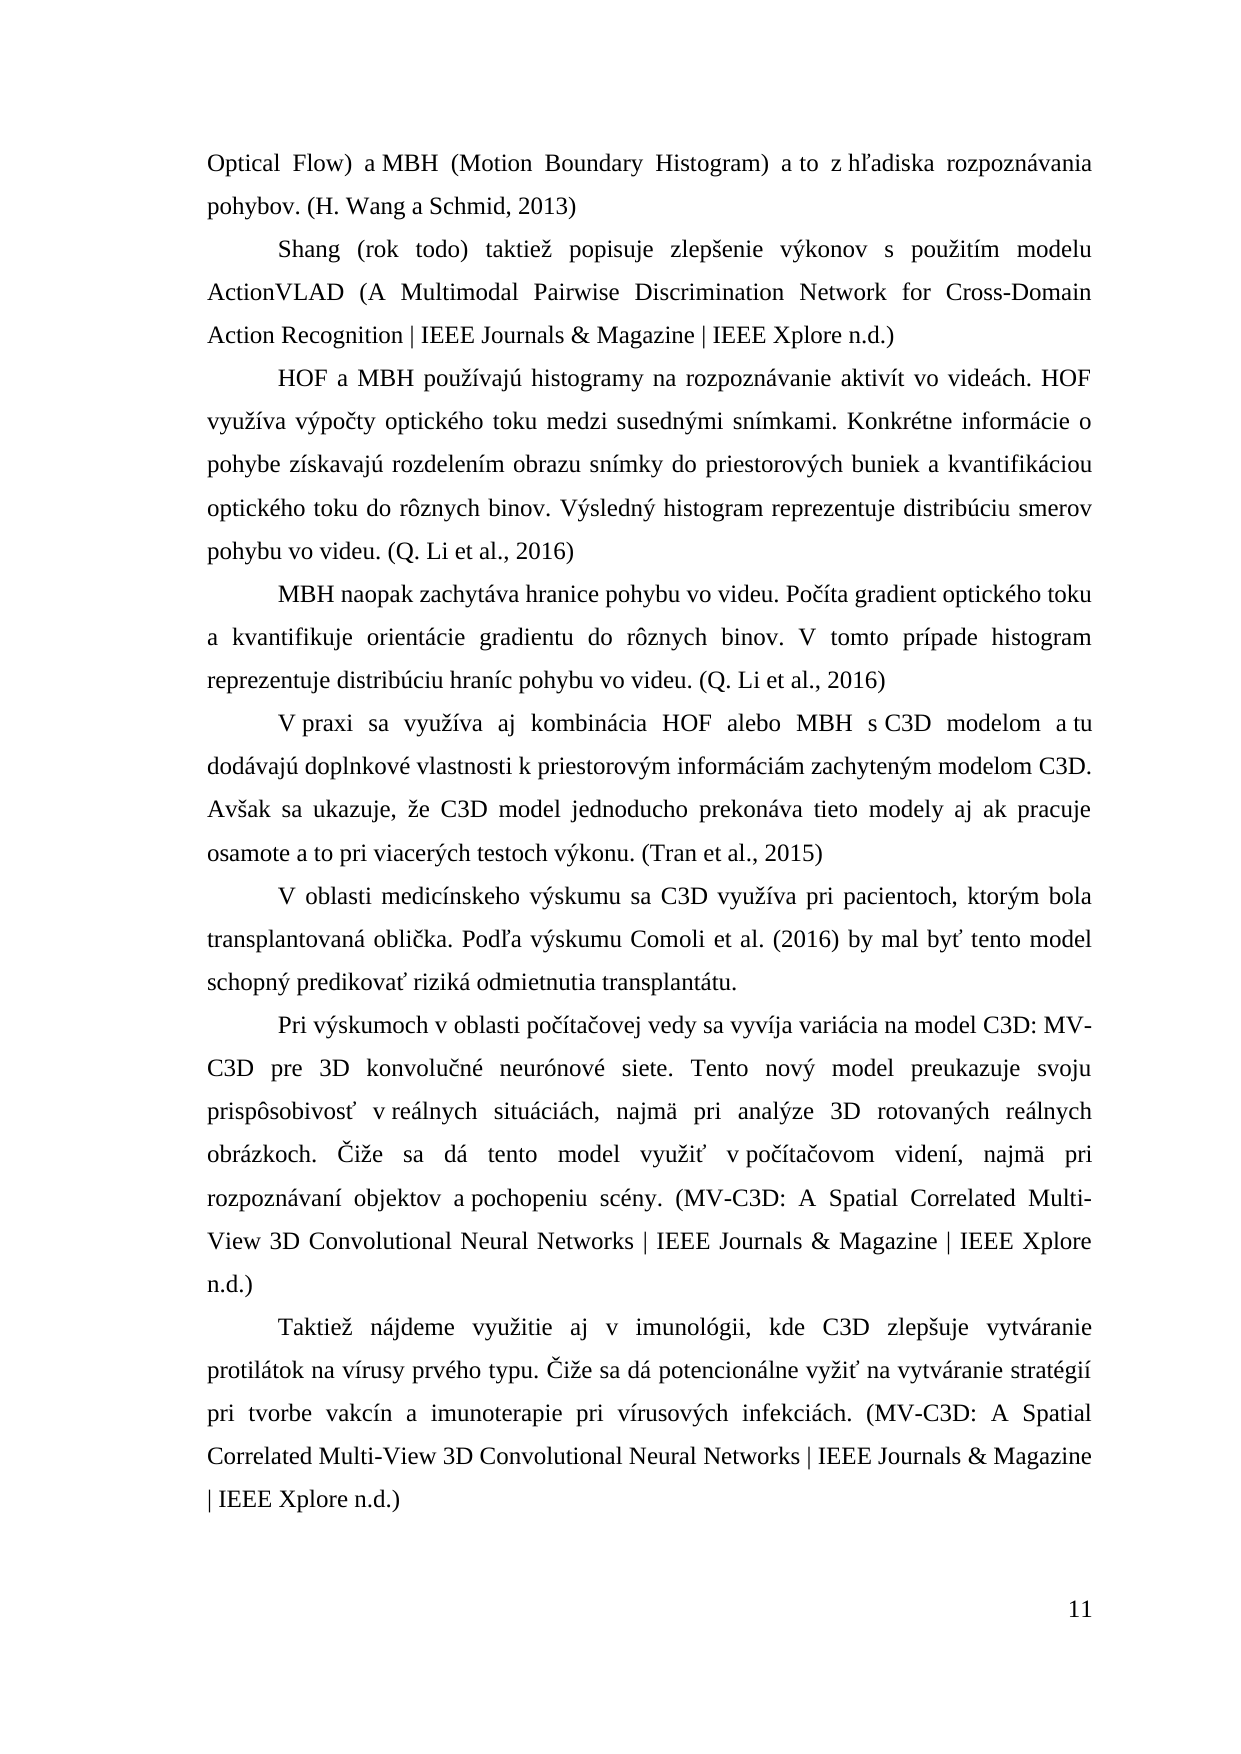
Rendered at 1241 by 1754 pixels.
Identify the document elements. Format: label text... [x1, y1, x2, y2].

text V oblasti medicínskeho výskumu sa C3D využíva pri pacientoch, ktorým bola transplantovaná oblička. Podľa výskumu Comoli et al. (2016) by mal byť tento model schopný predikovať riziká odmietnutia transplantátu. [207, 881, 1092, 996]
text HOF a MBH používajú histogramy na rozpoznávanie aktivít vo videách. HOF využíva výpočty optického toku medzi susednými snímkami. Konkrétne informácie o pohybe získavajú rozdelením obrazu snímky do priestorových buniek a kvantifikáciou optického toku do rôznych binov. Výsledný histogram reprezentuje distribúciu smerov pohybu vo videu. (Q. Li et al., 2016) [207, 363, 1092, 564]
text Pri výskumoch v oblasti počítačovej vedy sa vyvíja variácia na model C3D: MV-C3D pre 3D konvolučné neurónové siete. Tento nový model preukazuje svoju prispôsobivosť v reálnych situáciách, najmä pri analýze 3D rotovaných reálnych obrázkoch. Čiže sa dá tento model využiť v počítačovom videní, najmä pri rozpoznávaní objektov a pochopeniu scény. (MV-C3D: A Spatial Correlated Multi-View 3D Convolutional Neural Networks | IEEE Journals & Magazine | IEEE Xplore n.d.) [207, 1010, 1092, 1298]
text Shang (rok todo) taktiež popisuje zlepšenie výkonov s použitím modelu ActionVLAD (A Multimodal Pairwise Discrimination Network for Cross-Domain Action Recognition | IEEE Journals & Magazine | IEEE Xplore n.d.) [207, 234, 1092, 349]
text Taktiež nájdeme využitie aj v imunológii, kde C3D zlepšuje vytváranie protilátok na vírusy prvého typu. Čiže sa dá potencionálne vyžiť na vytváranie stratégií pri tvorbe vakcín a imunoterapie pri vírusových infekciách. (MV-C3D: A Spatial Correlated Multi-View 3D Convolutional Neural Networks | IEEE Journals & Magazine | IEEE Xplore n.d.) [207, 1312, 1092, 1513]
text V praxi sa využíva aj kombinácia HOF alebo MBH s C3D modelom a tu dodávajú doplnkové vlastnosti k priestorovým informáciám zachyteným modelom C3D. Avšak sa ukazuje, že C3D model jednoducho prekonáva tieto modely aj ak pracuje osamote a to pri viacerých testoch výkonu. (Tran et al., 2015) [207, 708, 1092, 866]
text MBH naopak zachytáva hranice pohybu vo videu. Počíta gradient optického toku a kvantifikuje orientácie gradientu do rôznych binov. V tomto prípade histogram reprezentuje distribúciu hraníc pohybu vo videu. (Q. Li et al., 2016) [207, 579, 1092, 694]
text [207, 148, 1092, 219]
